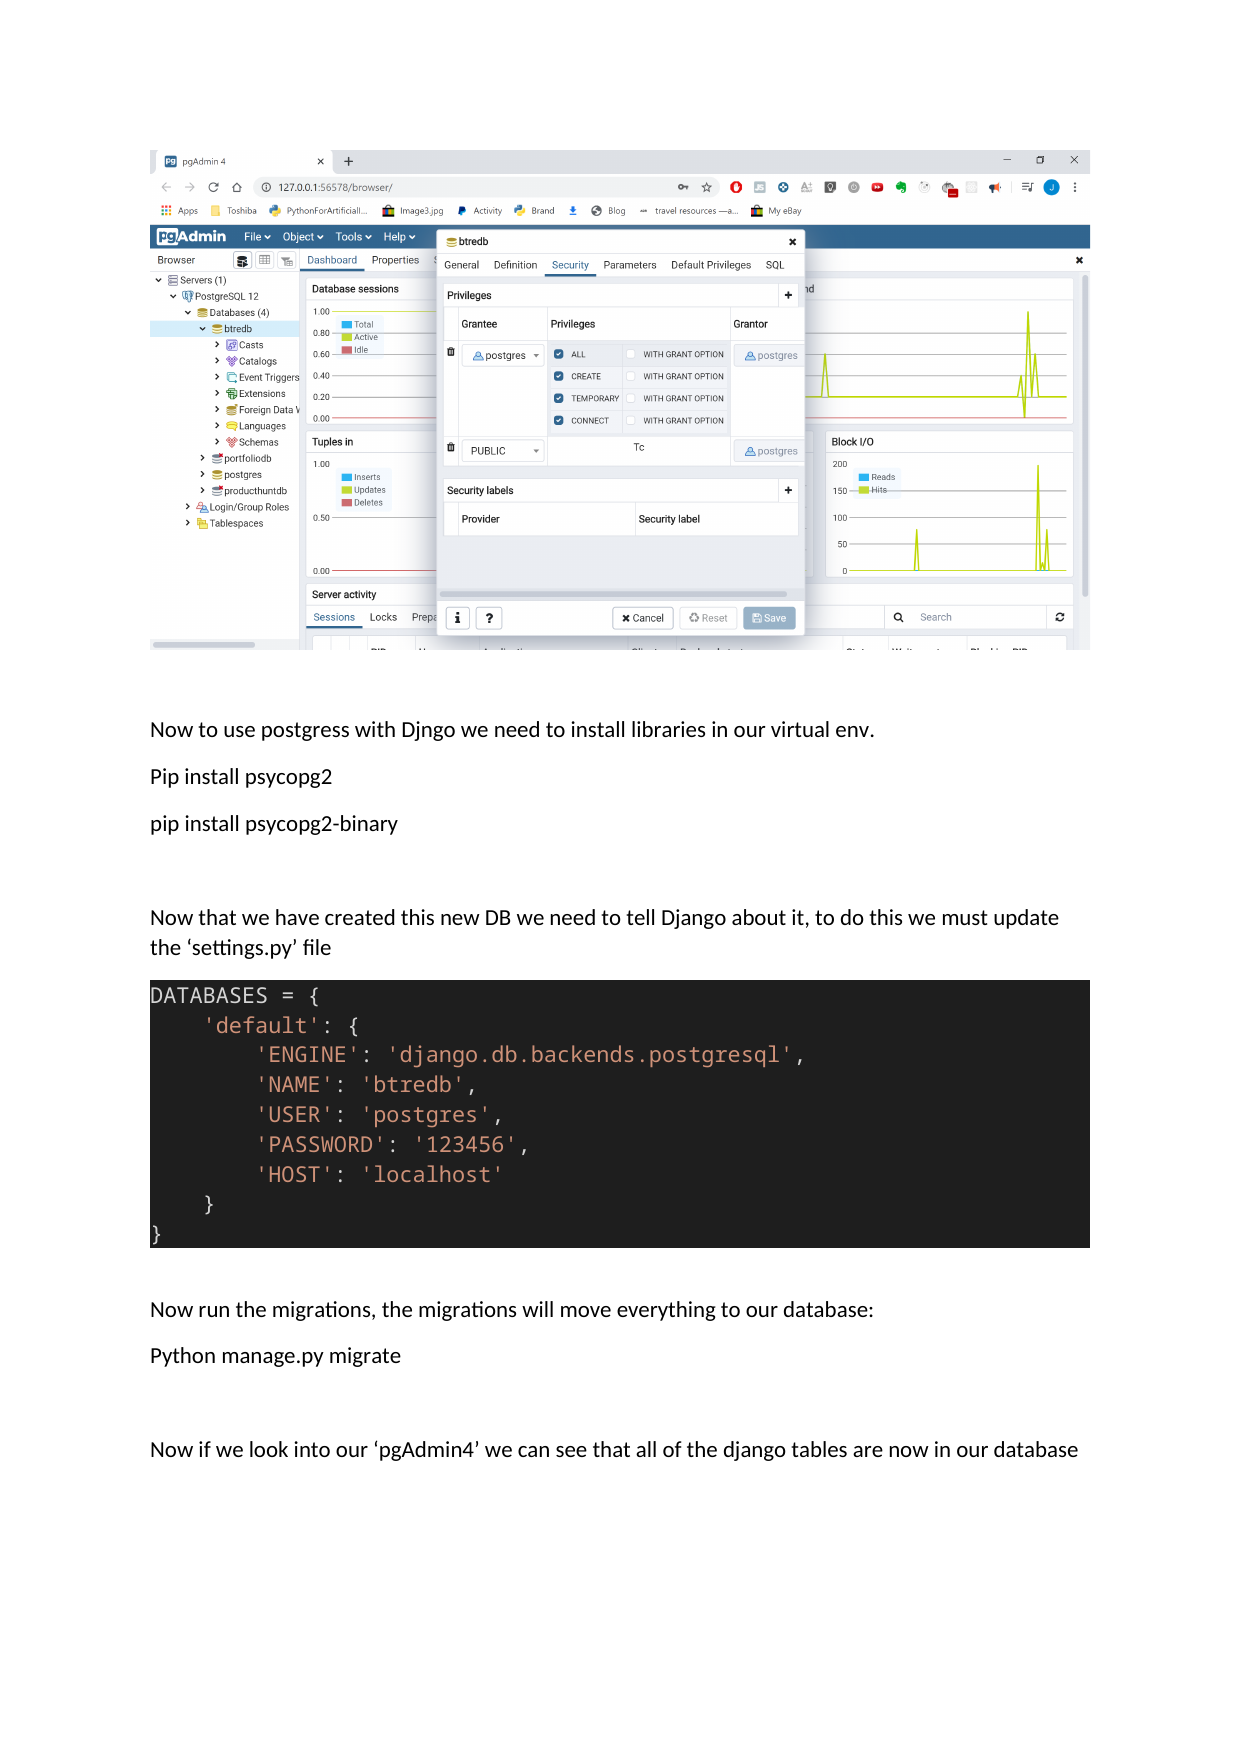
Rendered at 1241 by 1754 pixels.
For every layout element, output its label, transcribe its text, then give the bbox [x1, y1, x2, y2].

text Now that we have created this new DB we need to tell Django about it, to do this we must update the ‘settings.py’ file [150, 903, 1090, 961]
text 'USER': 'postgres', [150, 1099, 1090, 1129]
text DATABASES = { [150, 980, 1090, 1009]
text Pip install psycopg2 [150, 762, 1090, 790]
text } [150, 1188, 1090, 1218]
text } [150, 1218, 1090, 1248]
text 'NAME': 'btredb', [150, 1069, 1090, 1099]
text 'HOST': 'localhost' [150, 1158, 1090, 1188]
text Now if we look into our ‘pgAdmin4’ we can see that all of the django tables are now in our database [150, 1435, 1090, 1463]
text Now run the migrations, the migrations will move everything to our database: [150, 1295, 1090, 1323]
text 'default': { [150, 1009, 1090, 1039]
text Now to use postgress with Djngo we need to install libraries in our virtual env. [150, 715, 1090, 743]
picture [150, 150, 1091, 650]
text pip install psycopg2-binary [150, 809, 1090, 837]
text 'PASSWORD': '123456', [150, 1129, 1090, 1158]
text 'ENGINE': 'django.db.backends.postgresql', [150, 1039, 1090, 1069]
text Python manage.py migrate [150, 1342, 1090, 1370]
